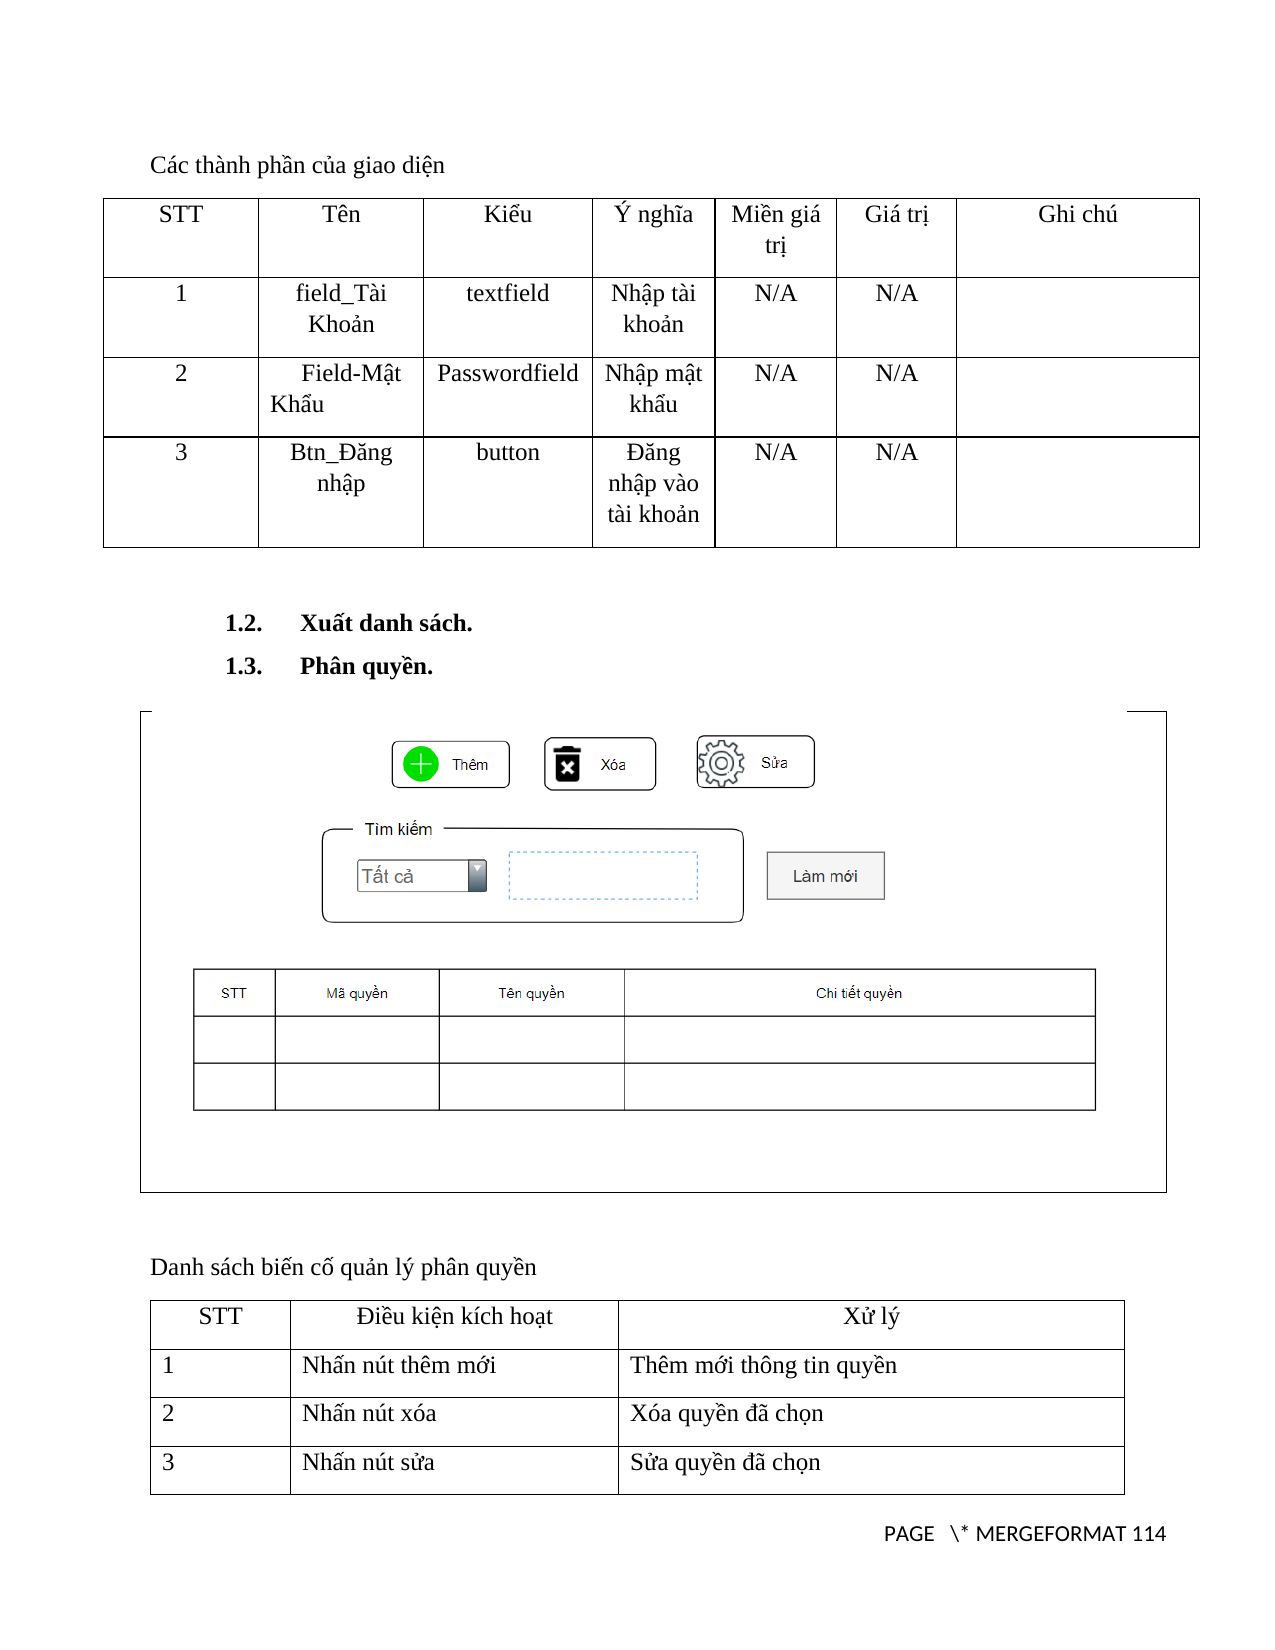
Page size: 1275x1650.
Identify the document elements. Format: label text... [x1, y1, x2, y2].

table_cell button [424, 438, 592, 547]
table_cell 1 [151, 1350, 290, 1397]
table_cell N/A [716, 278, 836, 357]
table_cell 3 [151, 1447, 290, 1494]
table_cell Field-Mật Khẩu [259, 358, 423, 436]
table_cell Nhấn nút xóa [291, 1398, 618, 1446]
table_header Ý nghĩa [593, 199, 714, 277]
list Xuất danh sách. [225, 608, 1167, 637]
table_cell 2 [104, 358, 258, 436]
list Phân quyền. [225, 651, 1167, 680]
table_header Xử lý [619, 1301, 1124, 1349]
text Các thành phần của giao diện [150, 150, 1167, 179]
table_header Ghi chú [957, 199, 1199, 277]
table_cell Nhập tài khoản [593, 278, 714, 357]
table_cell [957, 358, 1199, 436]
table_header [141, 712, 1166, 1192]
table_cell 3 [104, 438, 258, 547]
table_cell 1 [104, 278, 258, 357]
table_cell N/A [837, 358, 956, 436]
table_cell field_Tài Khoản [259, 278, 423, 357]
table_header Kiểu [424, 199, 592, 277]
table_cell Sửa quyền đã chọn [619, 1447, 1124, 1494]
table_cell Btn_Đăng nhập [259, 438, 423, 547]
table_header Miền giá trị [716, 199, 836, 277]
table_header Điều kiện kích hoạt [291, 1301, 618, 1349]
table_cell Thêm mới thông tin quyền [619, 1350, 1124, 1397]
table_header STT [151, 1301, 290, 1349]
table_cell Xóa quyền đã chọn [619, 1398, 1124, 1446]
table_cell Nhấn nút sửa [291, 1447, 618, 1494]
table_cell N/A [716, 358, 836, 436]
picture [151, 711, 1127, 1162]
table_cell N/A [837, 438, 956, 547]
table_cell Nhấn nút thêm mới [291, 1350, 618, 1397]
table_cell Nhập mật khẩu [593, 358, 714, 436]
table_cell N/A [837, 278, 956, 357]
table_header Giá trị [837, 199, 956, 277]
text Danh sách biến cố quản lý phân quyền [150, 1252, 1167, 1281]
table_cell Passwordfield [424, 358, 592, 436]
table_cell [957, 278, 1199, 357]
table_cell [957, 438, 1199, 547]
table_cell 2 [151, 1398, 290, 1446]
table_header Tên [259, 199, 423, 277]
table_cell N/A [716, 438, 836, 547]
table_cell Đăng nhập vào tài khoản [593, 438, 714, 547]
table_cell textfield [424, 278, 592, 357]
table_header STT [104, 199, 258, 277]
